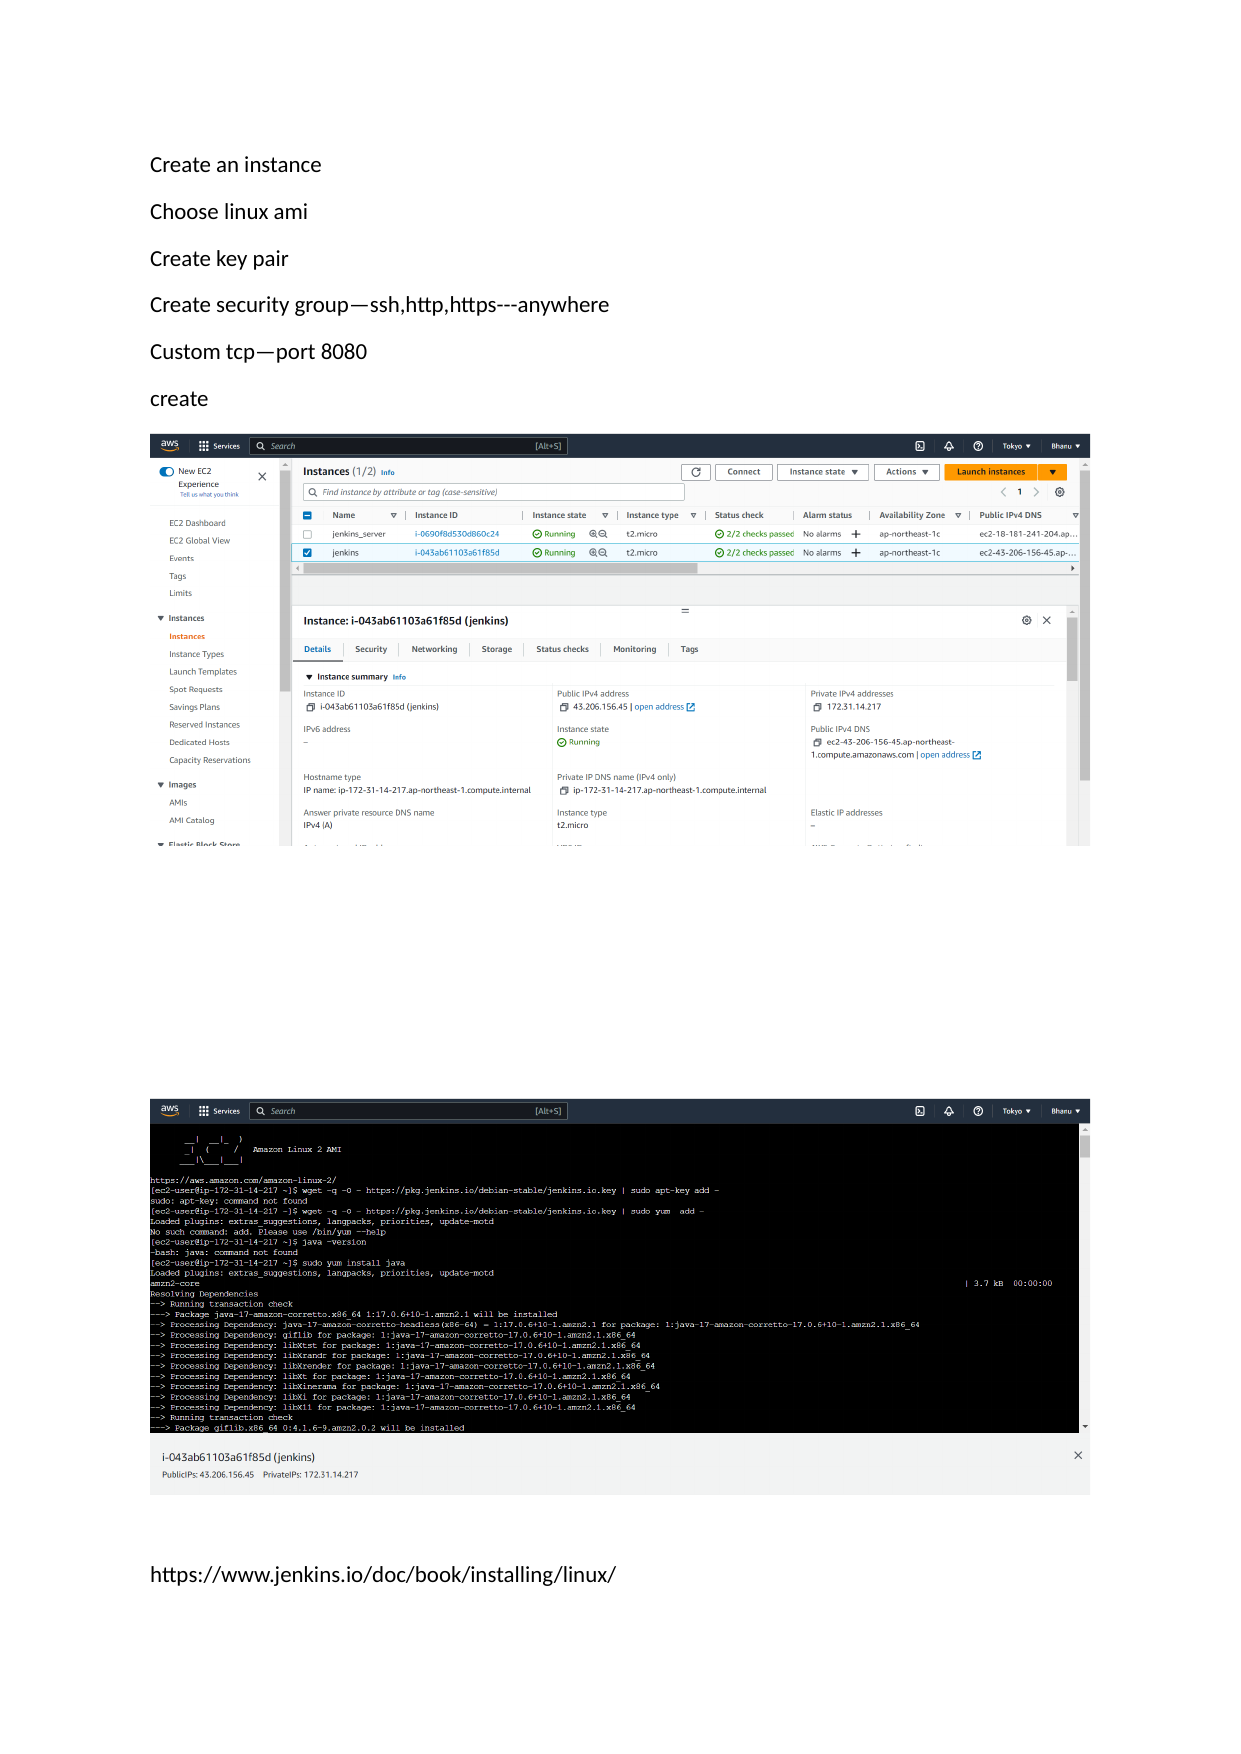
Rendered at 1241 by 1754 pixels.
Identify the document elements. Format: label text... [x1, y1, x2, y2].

picture [150, 431, 1091, 846]
text Create security group—ssh,http,https---anywhere [150, 291, 1090, 319]
text create [150, 384, 1090, 412]
picture [150, 1098, 1091, 1495]
text Choose linux ami [150, 197, 1090, 225]
text https://www.jenkins.io/doc/book/installing/linux/ [150, 1560, 1090, 1588]
text Create key pair [150, 244, 1090, 272]
text Custom tcp—port 8080 [150, 337, 1090, 366]
text Create an instance [150, 150, 1090, 178]
